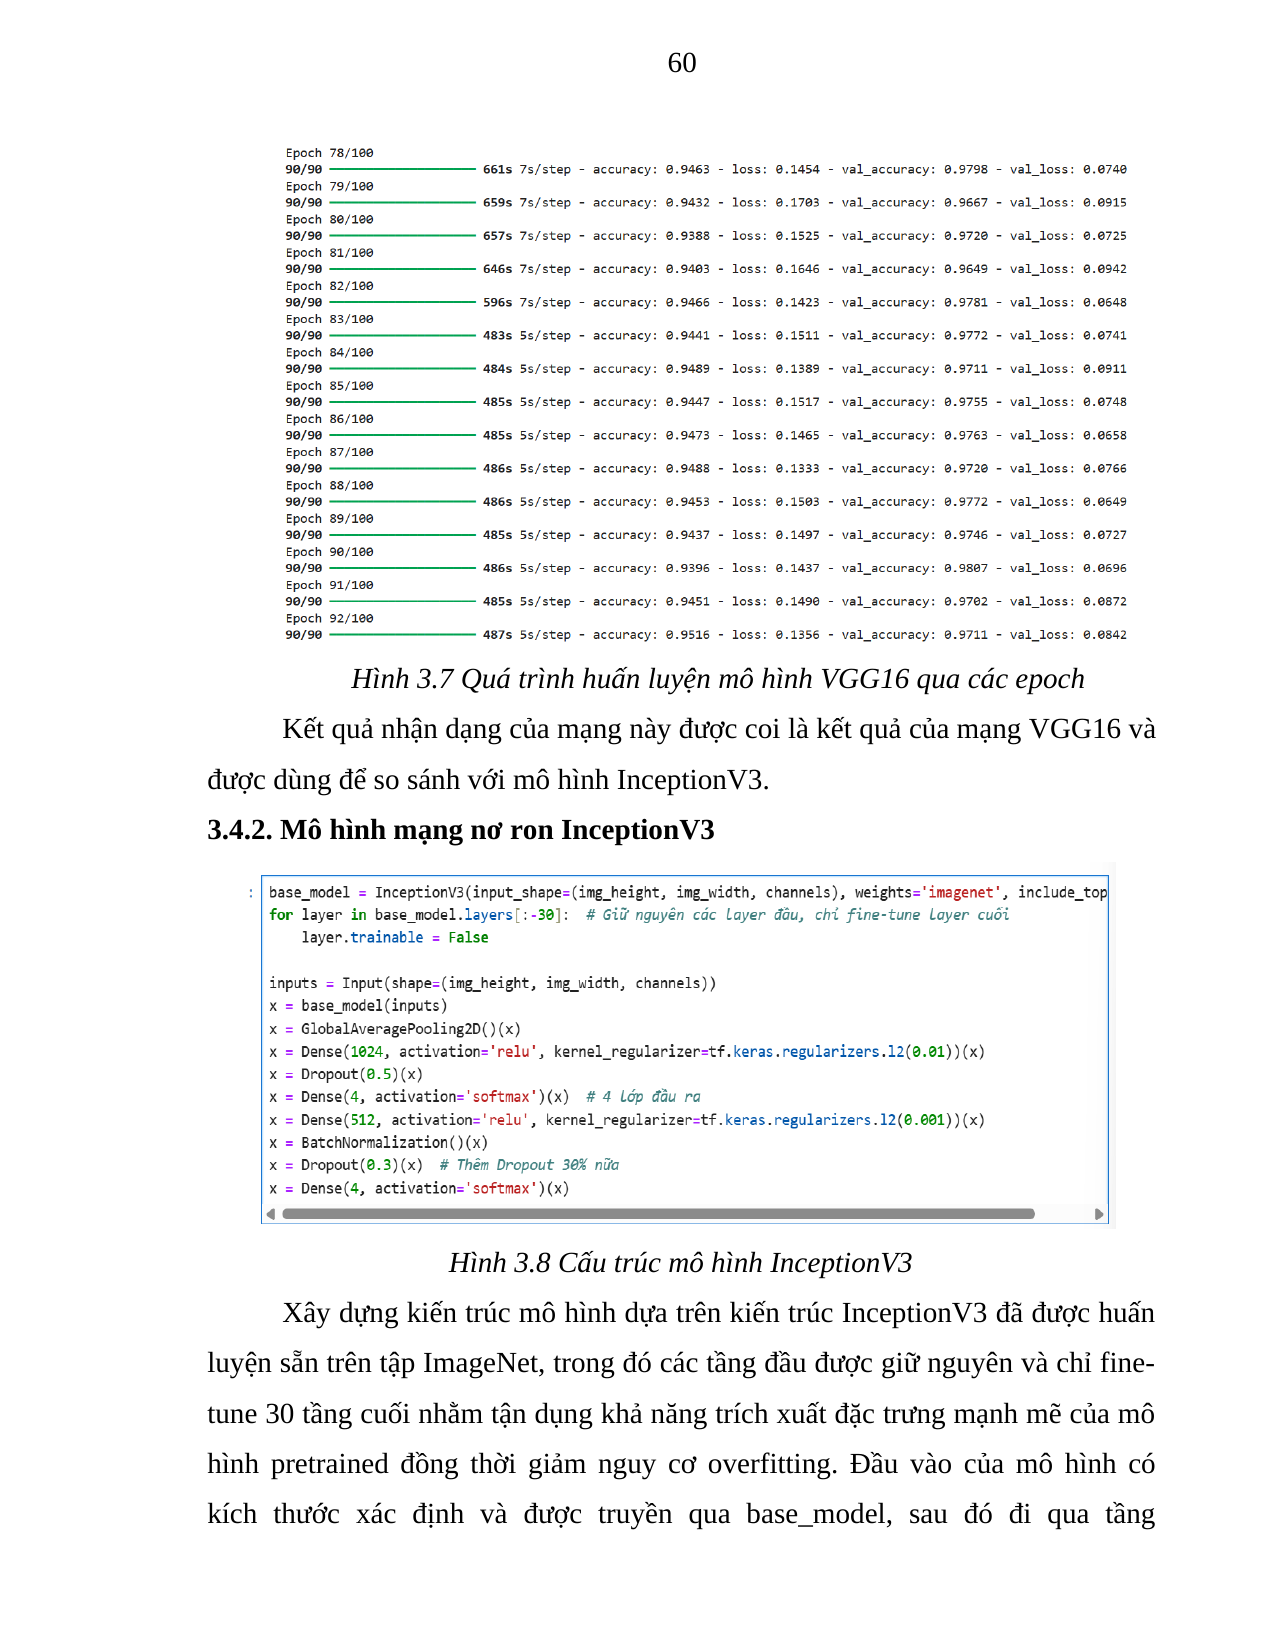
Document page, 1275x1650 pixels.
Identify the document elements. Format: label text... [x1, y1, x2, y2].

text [207, 1295, 1157, 1530]
picture [282, 147, 1199, 645]
text Kết quả nhận dạng của mạng này được coi là kết quả của mạng VGG16 và được dùng để so sánh với mô hình InceptionV3. [207, 712, 1157, 796]
text Hình 3.7 Quá trình huấn luyện mô hình VGG16 qua các epoch [207, 661, 1157, 695]
text Hình 3.8 Cấu trúc mô hình InceptionV3 [207, 1245, 1157, 1278]
subtitle 3.4.2. Mô hình mạng nơ ron InceptionV3 [207, 812, 1157, 846]
picture [248, 862, 1116, 1229]
